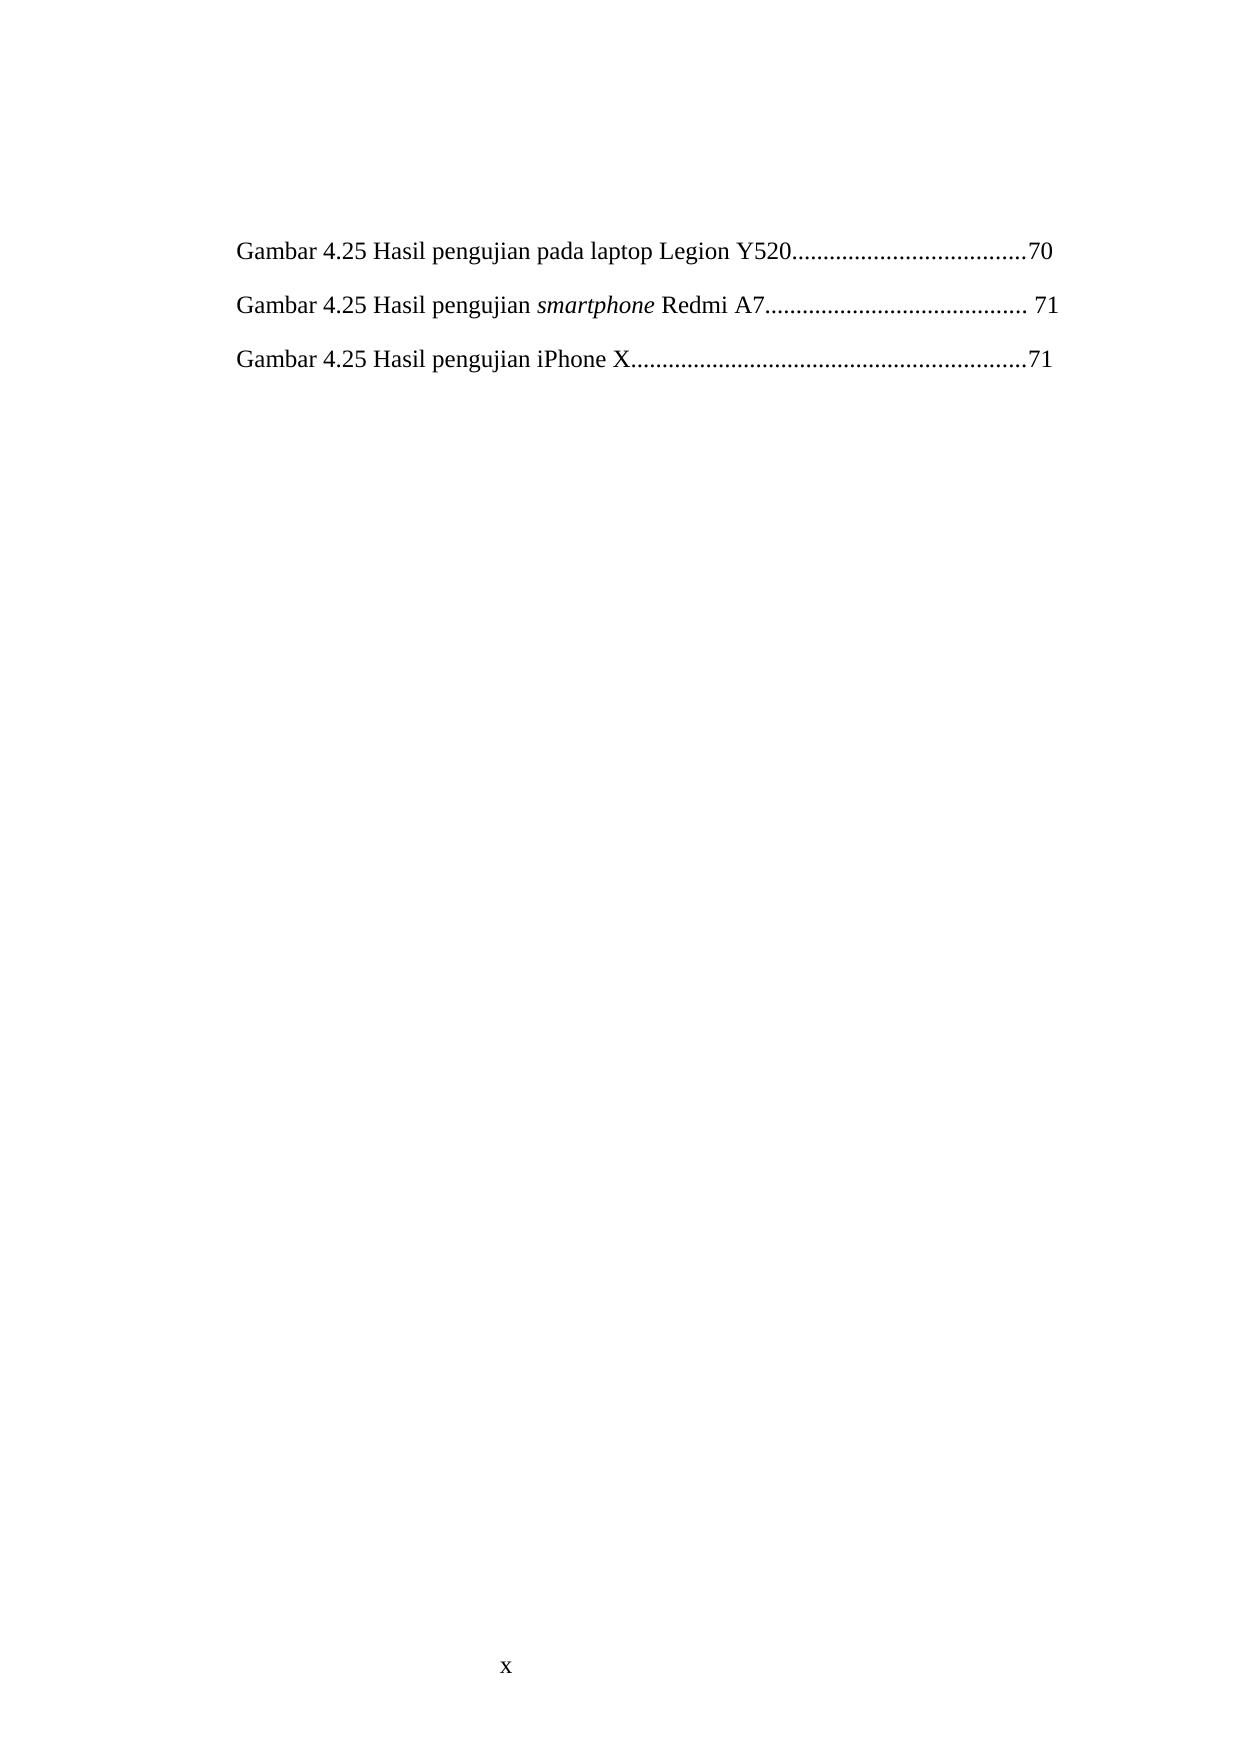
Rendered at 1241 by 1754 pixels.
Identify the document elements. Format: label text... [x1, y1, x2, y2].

text Gambar 4.25 Hasil pengujian iPhone X 71 [236, 344, 1063, 372]
text Gambar 4.25 Hasil pengujian pada laptop Legion Y520 70 [236, 236, 1063, 265]
text Gambar 4.25 Hasil pengujian smartphone Redmi A7 71 [236, 290, 1063, 319]
